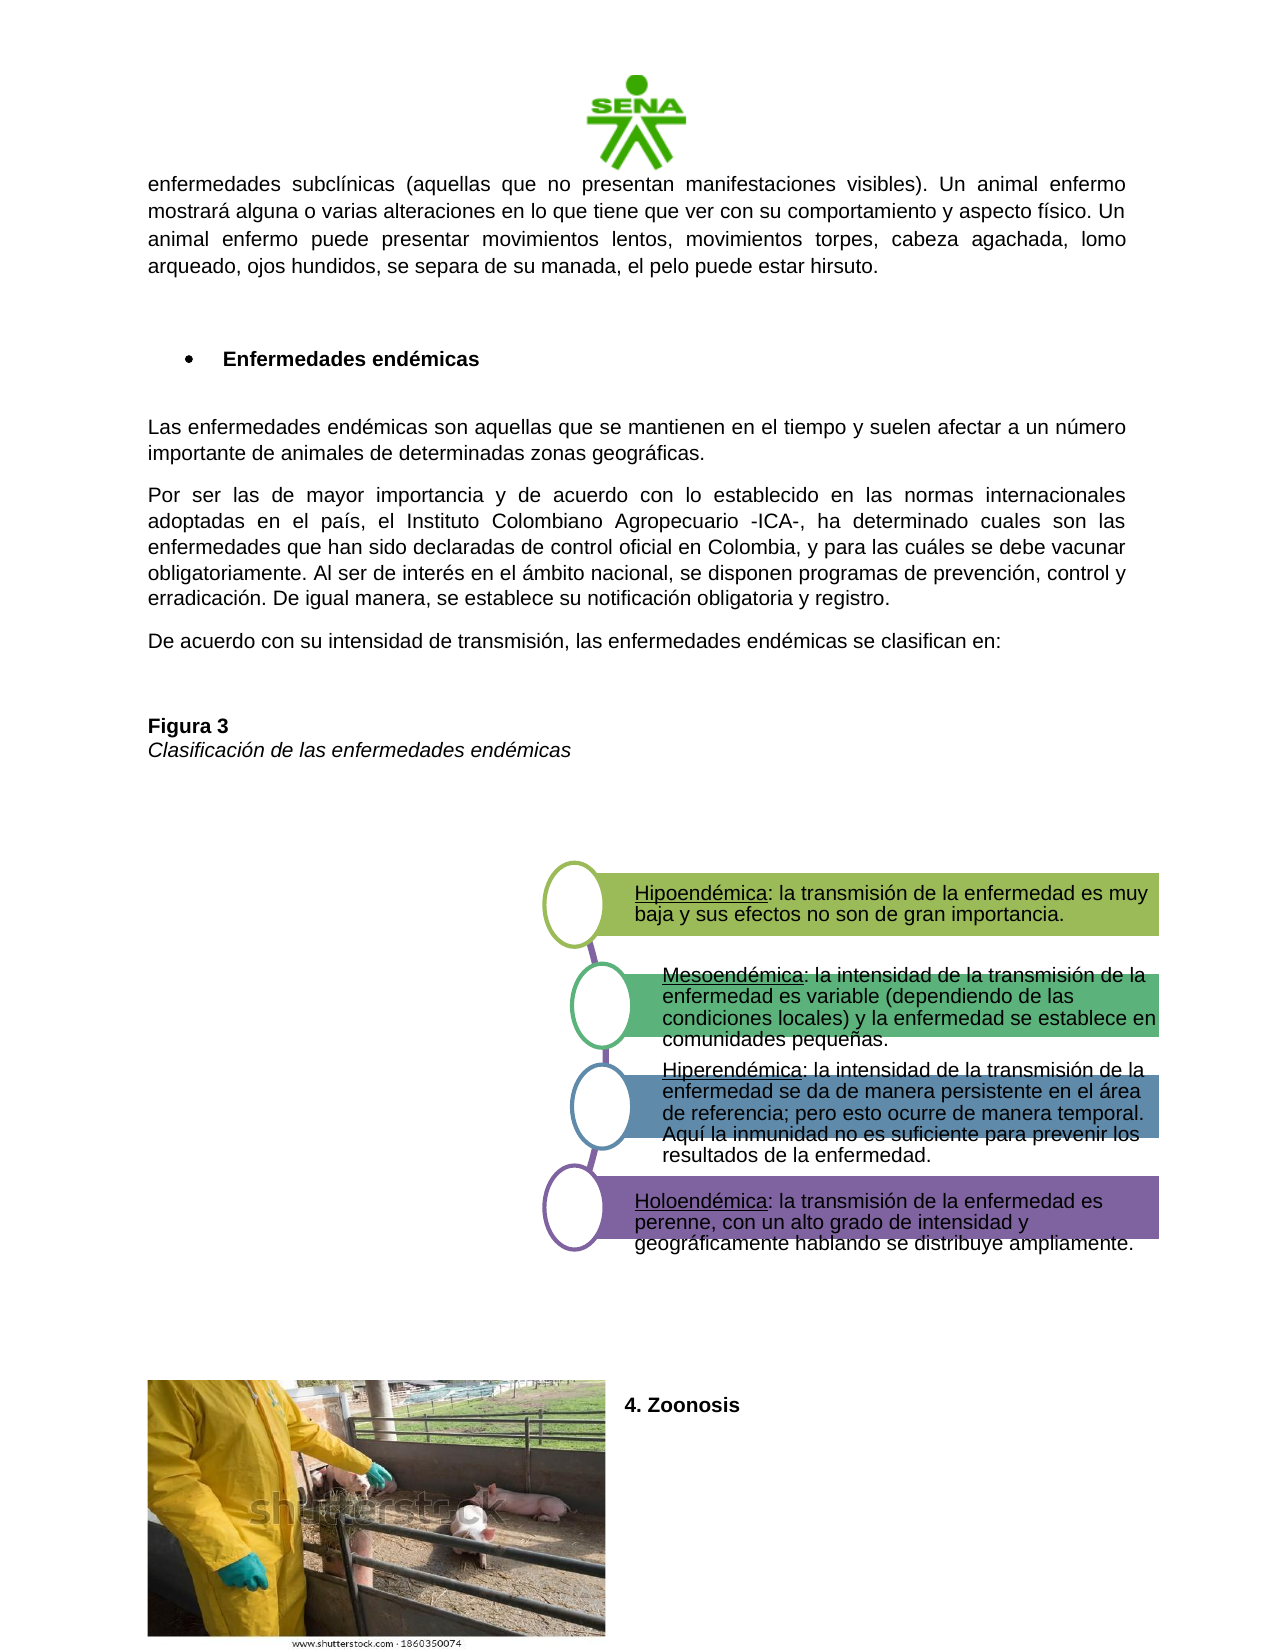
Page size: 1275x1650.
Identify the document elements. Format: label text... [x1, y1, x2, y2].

text De acuerdo con su intensidad de transmisión, las enfermedades endémicas se clasifican en: [148, 629, 1127, 653]
subtitle 4. Zoonosis [606, 1392, 1127, 1416]
text Las enfermedades endémicas son aquellas que se mantienen en el tiempo y suelen afectar a un número importante de animales de determinadas zonas geográficas. [148, 414, 1127, 464]
picture [585, 75, 690, 172]
text Por ser las de mayor importancia y de acuerdo con lo establecido en las normas internacionales adoptadas en el país, el Instituto Colombiano Agropecuario -ICA-, ha determinado cuales son las enfermedades que han sido declaradas de control oficial en Colombia, y para las cuáles se debe vacunar obligatoriamente. Al ser de interés en el ámbito nacional, se disponen programas de prevención, control y erradicación. De igual manera, se establece su notificación obligatoria y registro. [148, 483, 1127, 610]
subtitle Enfermedades endémicas [185, 347, 1127, 371]
text Clasificación de las enfermedades endémicas [148, 738, 1127, 762]
text Figura 3 [148, 714, 1127, 738]
picture [147, 1380, 606, 1650]
